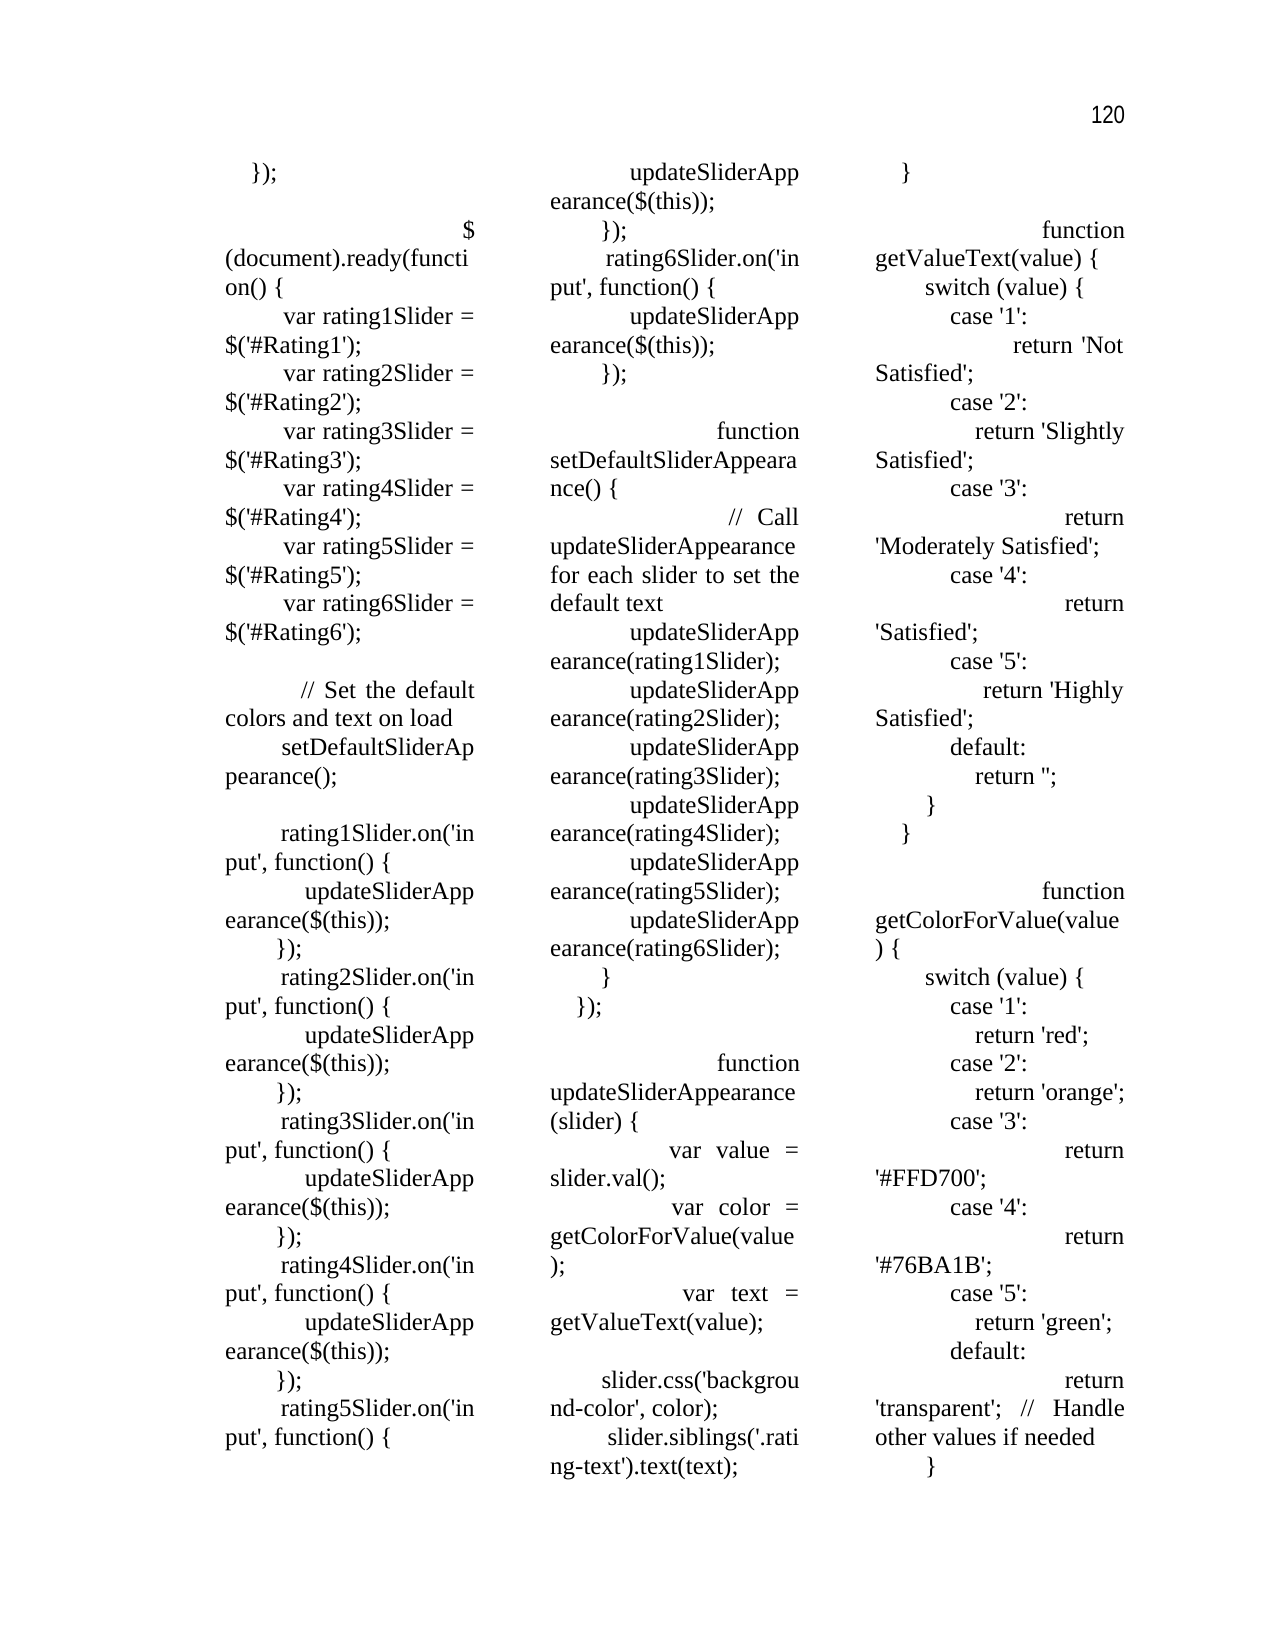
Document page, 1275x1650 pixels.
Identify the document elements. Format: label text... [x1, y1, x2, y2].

text // Call updateSliderAppearance for each slider to set the default text [550, 502, 800, 617]
text updateSliderAppearance(rating5Slider); [550, 847, 800, 905]
text return '#FFD700'; [875, 1135, 1125, 1192]
text updateSliderAppearance(rating6Slider); [550, 905, 800, 962]
text var color = getColorForValue(value); [550, 1192, 800, 1278]
text case '4': [875, 1192, 1125, 1221]
text slider.siblings('.rating-text').text(text); [550, 1422, 800, 1480]
text return 'Satisfied'; [875, 588, 1125, 646]
text default: [875, 732, 1125, 761]
text } [875, 818, 1125, 847]
text case '5': [875, 1278, 1125, 1307]
text var rating3Slider = $('#Rating3'); [225, 416, 475, 473]
text case '3': [875, 473, 1125, 502]
text function getValueText(value) { [875, 215, 1125, 272]
text var rating6Slider = $('#Rating6'); [225, 588, 475, 646]
text return 'red'; [875, 1020, 1125, 1048]
text rating1Slider.on('input', function() { [225, 818, 475, 876]
text return 'Moderately Satisfied'; [875, 502, 1125, 560]
text } [550, 962, 800, 991]
text } [875, 790, 1125, 818]
text return 'transparent'; // Handle other values if needed [875, 1365, 1125, 1451]
text updateSliderAppearance($(this)); [225, 1307, 475, 1365]
text var rating5Slider = $('#Rating5'); [225, 531, 475, 588]
text switch (value) { [875, 962, 1125, 991]
text rating3Slider.on('input', function() { [225, 1106, 475, 1163]
text updateSliderAppearance(rating3Slider); [550, 732, 800, 790]
text } [875, 1451, 1125, 1480]
text return '#76BA1B'; [875, 1221, 1125, 1278]
text updateSliderAppearance($(this)); [225, 1163, 475, 1221]
text } [875, 157, 1125, 186]
text var rating2Slider = $('#Rating2'); [225, 358, 475, 416]
text case '4': [875, 560, 1125, 588]
text slider.css('background-color', color); [550, 1365, 800, 1422]
text var rating1Slider = $('#Rating1'); [225, 301, 475, 358]
text // Set the default colors and text on load [225, 675, 475, 732]
text return 'Not Satisfied'; [875, 330, 1125, 387]
text case '2': [875, 1048, 1125, 1077]
text $(document).ready(function() { [225, 215, 475, 301]
text return ''; [875, 761, 1125, 790]
text }); [225, 1221, 475, 1250]
text }); [550, 215, 800, 243]
text var value = slider.val(); [550, 1135, 800, 1192]
text }); [225, 157, 475, 186]
text rating5Slider.on('input', function() { [225, 1393, 475, 1451]
text updateSliderAppearance(rating2Slider); [550, 675, 800, 732]
text rating4Slider.on('input', function() { [225, 1250, 475, 1307]
text rating2Slider.on('input', function() { [225, 962, 475, 1020]
text }); [225, 933, 475, 962]
text }); [550, 358, 800, 387]
text updateSliderAppearance($(this)); [550, 157, 800, 215]
text updateSliderAppearance(rating1Slider); [550, 617, 800, 675]
text updateSliderAppearance($(this)); [225, 1020, 475, 1077]
text case '3': [875, 1106, 1125, 1135]
text case '1': [875, 991, 1125, 1020]
text }); [225, 1077, 475, 1106]
text updateSliderAppearance(rating4Slider); [550, 790, 800, 847]
text default: [875, 1336, 1125, 1365]
text function getColorForValue(value) { [875, 876, 1125, 962]
text }); [225, 1365, 475, 1393]
text function setDefaultSliderAppearance() { [550, 416, 800, 502]
text var text = getValueText(value); [550, 1278, 800, 1336]
text case '2': [875, 387, 1125, 416]
text return 'Highly Satisfied'; [875, 675, 1125, 732]
text case '5': [875, 646, 1125, 675]
text function updateSliderAppearance(slider) { [550, 1048, 800, 1135]
text switch (value) { [875, 272, 1125, 301]
text return 'orange'; [875, 1077, 1125, 1106]
text var rating4Slider = $('#Rating4'); [225, 473, 475, 531]
text setDefaultSliderAppearance(); [225, 732, 475, 790]
text rating6Slider.on('input', function() { [550, 243, 800, 301]
text return 'green'; [875, 1307, 1125, 1336]
text return 'Slightly Satisfied'; [875, 416, 1125, 473]
text updateSliderAppearance($(this)); [550, 301, 800, 358]
text }); [550, 991, 800, 1020]
text updateSliderAppearance($(this)); [225, 876, 475, 933]
text case '1': [875, 301, 1125, 330]
